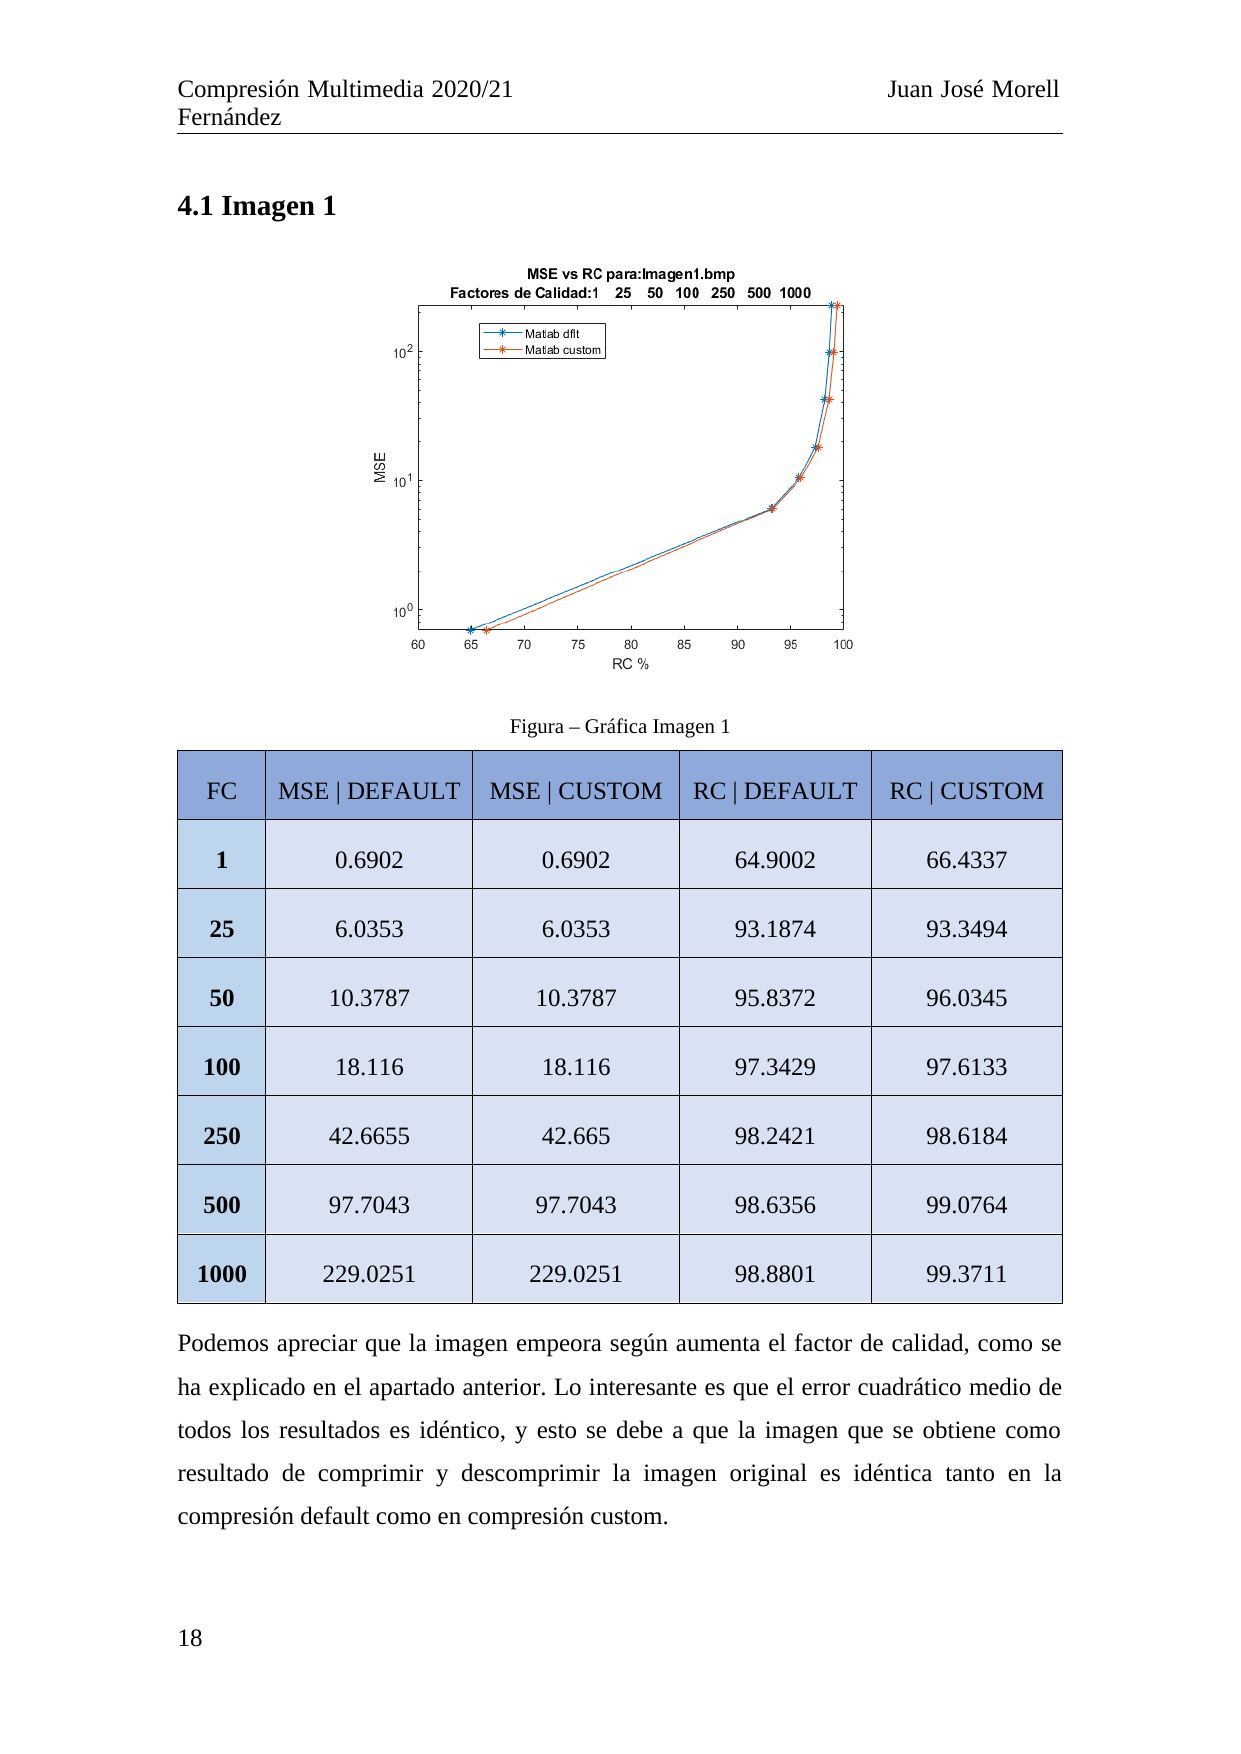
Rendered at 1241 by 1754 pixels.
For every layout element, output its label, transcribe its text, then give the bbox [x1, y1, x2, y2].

table_cell 97.3429 [680, 1027, 871, 1095]
table_cell 93.3494 [872, 889, 1062, 957]
table_cell 10.3787 [473, 958, 679, 1026]
table_cell 99.3711 [872, 1235, 1062, 1302]
table_cell 1000 [178, 1235, 265, 1302]
table_cell 97.6133 [872, 1027, 1062, 1095]
picture [346, 263, 895, 675]
table_header RC | DEFAULT [680, 751, 871, 819]
table_header RC | CUSTOM [872, 751, 1062, 819]
table_cell 95.8372 [680, 958, 871, 1026]
subtitle 4.1 Imagen 1 [177, 188, 1063, 222]
table_cell 98.8801 [680, 1235, 871, 1302]
table_header MSE | DEFAULT [266, 751, 472, 819]
table_cell 99.0764 [872, 1165, 1062, 1233]
table_cell 25 [178, 889, 265, 957]
table_header FC [178, 751, 265, 819]
table_cell 229.0251 [266, 1235, 472, 1302]
table_cell 93.1874 [680, 889, 871, 957]
table_cell 98.6184 [872, 1096, 1062, 1164]
table_cell 0.6902 [473, 820, 679, 888]
table_cell 6.0353 [473, 889, 679, 957]
table_cell 250 [178, 1096, 265, 1164]
table_cell 6.0353 [266, 889, 472, 957]
table_cell 66.4337 [872, 820, 1062, 888]
table_cell 500 [178, 1165, 265, 1233]
table_cell 98.6356 [680, 1165, 871, 1233]
table_cell 97.7043 [266, 1165, 472, 1233]
text Podemos apreciar que la imagen empeora según aumenta el factor de calidad, como se ha explicado en el apartado anterior. Lo interesante es que el error cuadrático medio de todos los resultados es idéntico, y esto se debe a que la imagen que se obtiene como resultado de comprimir y descomprimir la imagen original es idéntica tanto en la compresión default como en compresión custom. [177, 1328, 1063, 1530]
table_cell 96.0345 [872, 958, 1062, 1026]
table_cell 42.665 [473, 1096, 679, 1164]
table_cell 1 [178, 820, 265, 888]
table_cell 64.9002 [680, 820, 871, 888]
text Figura – Gráfica Imagen 1 [177, 714, 1063, 738]
table_cell 10.3787 [266, 958, 472, 1026]
table_cell 98.2421 [680, 1096, 871, 1164]
table_cell 18.116 [266, 1027, 472, 1095]
table_header MSE | CUSTOM [473, 751, 679, 819]
table_cell 0.6902 [266, 820, 472, 888]
table_cell 97.7043 [473, 1165, 679, 1233]
table_cell 18.116 [473, 1027, 679, 1095]
table_cell 100 [178, 1027, 265, 1095]
table_cell 42.6655 [266, 1096, 472, 1164]
table_cell 50 [178, 958, 265, 1026]
table_cell 229.0251 [473, 1235, 679, 1302]
